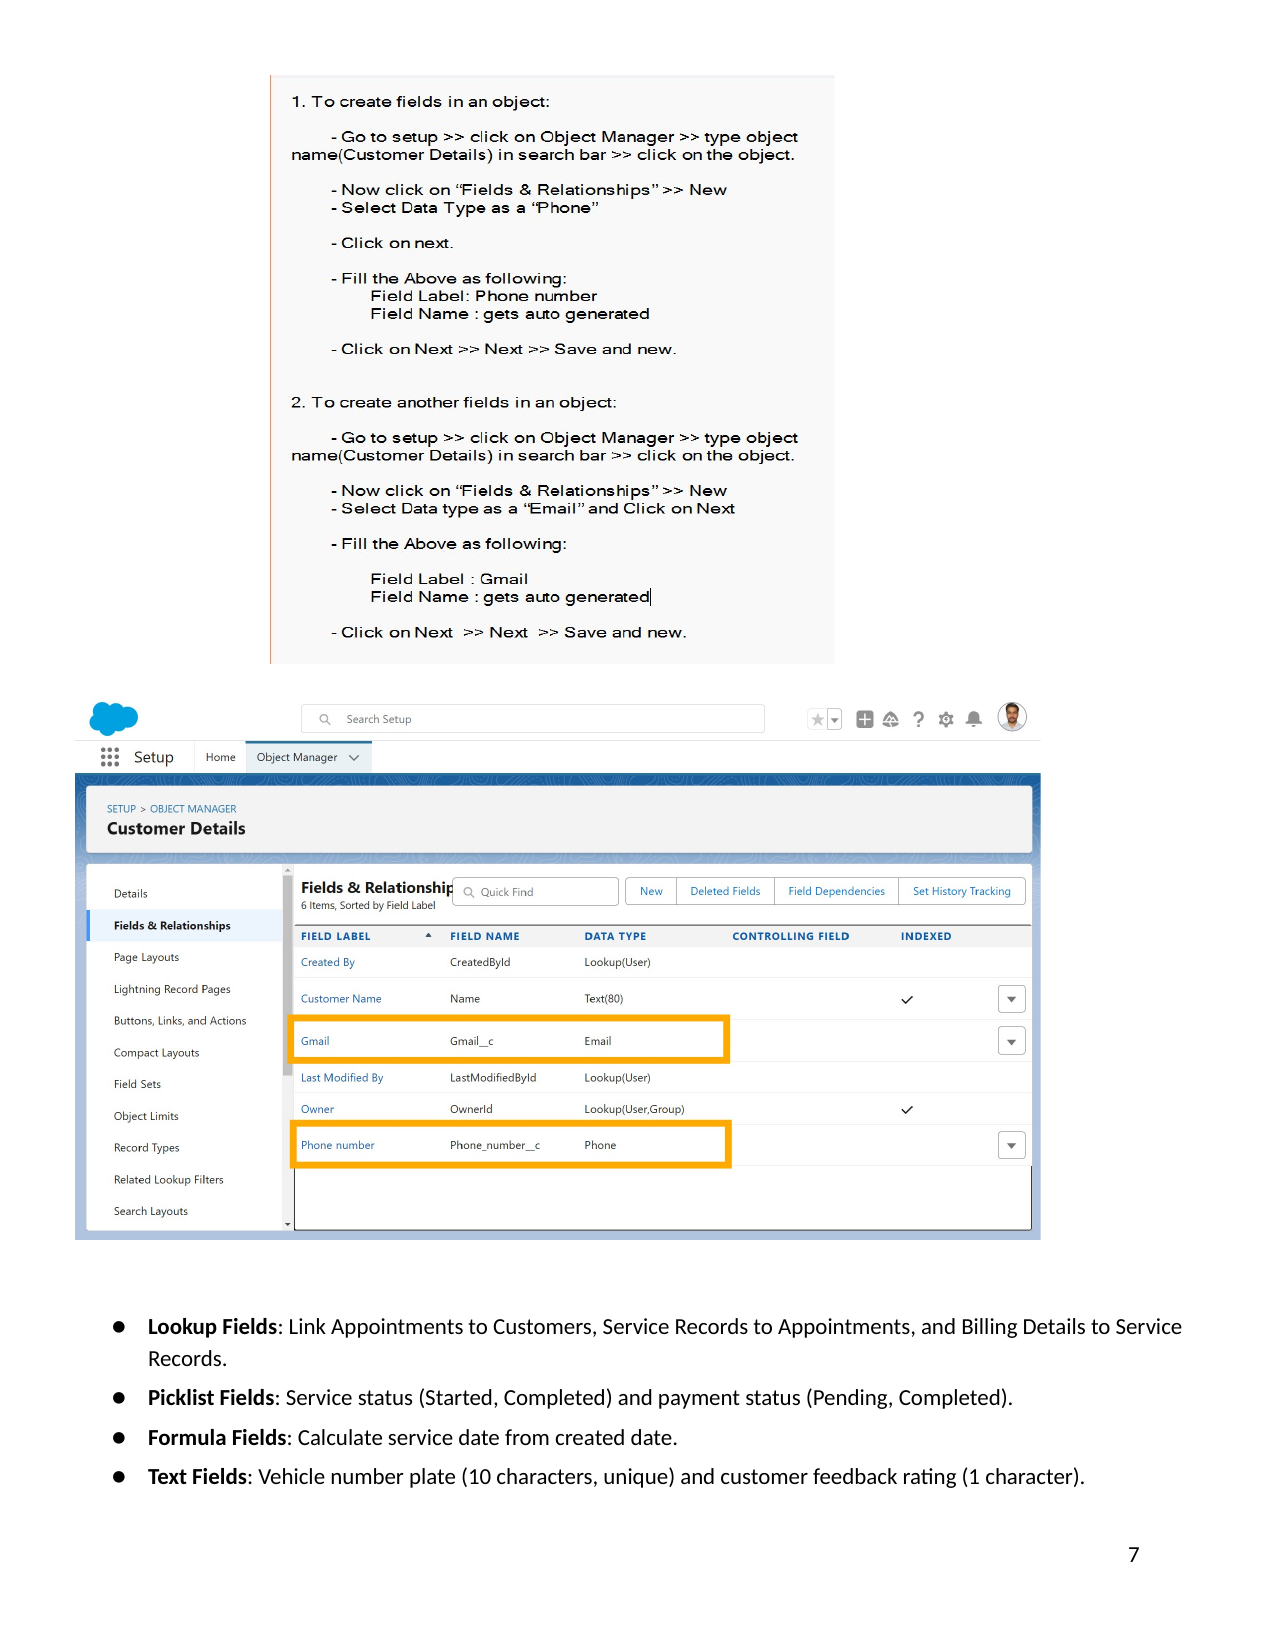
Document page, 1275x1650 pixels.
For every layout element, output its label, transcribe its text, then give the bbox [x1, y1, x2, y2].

list Picklist Fields: Service status (Started, Completed) and payment status (Pending, Completed). [111, 1381, 1194, 1412]
list Text Fields: Vehicle number plate (10 characters, unique) and customer feedback rating (1 character). [111, 1460, 1194, 1491]
picture [75, 697, 1041, 1240]
picture [270, 75, 835, 664]
list Formula Fields: Calculate service date from created date. [111, 1421, 1194, 1451]
list Lookup Fields: Link Appointments to Customers, Service Records to Appointments, and Billing Details to Service Records. [111, 1310, 1194, 1372]
